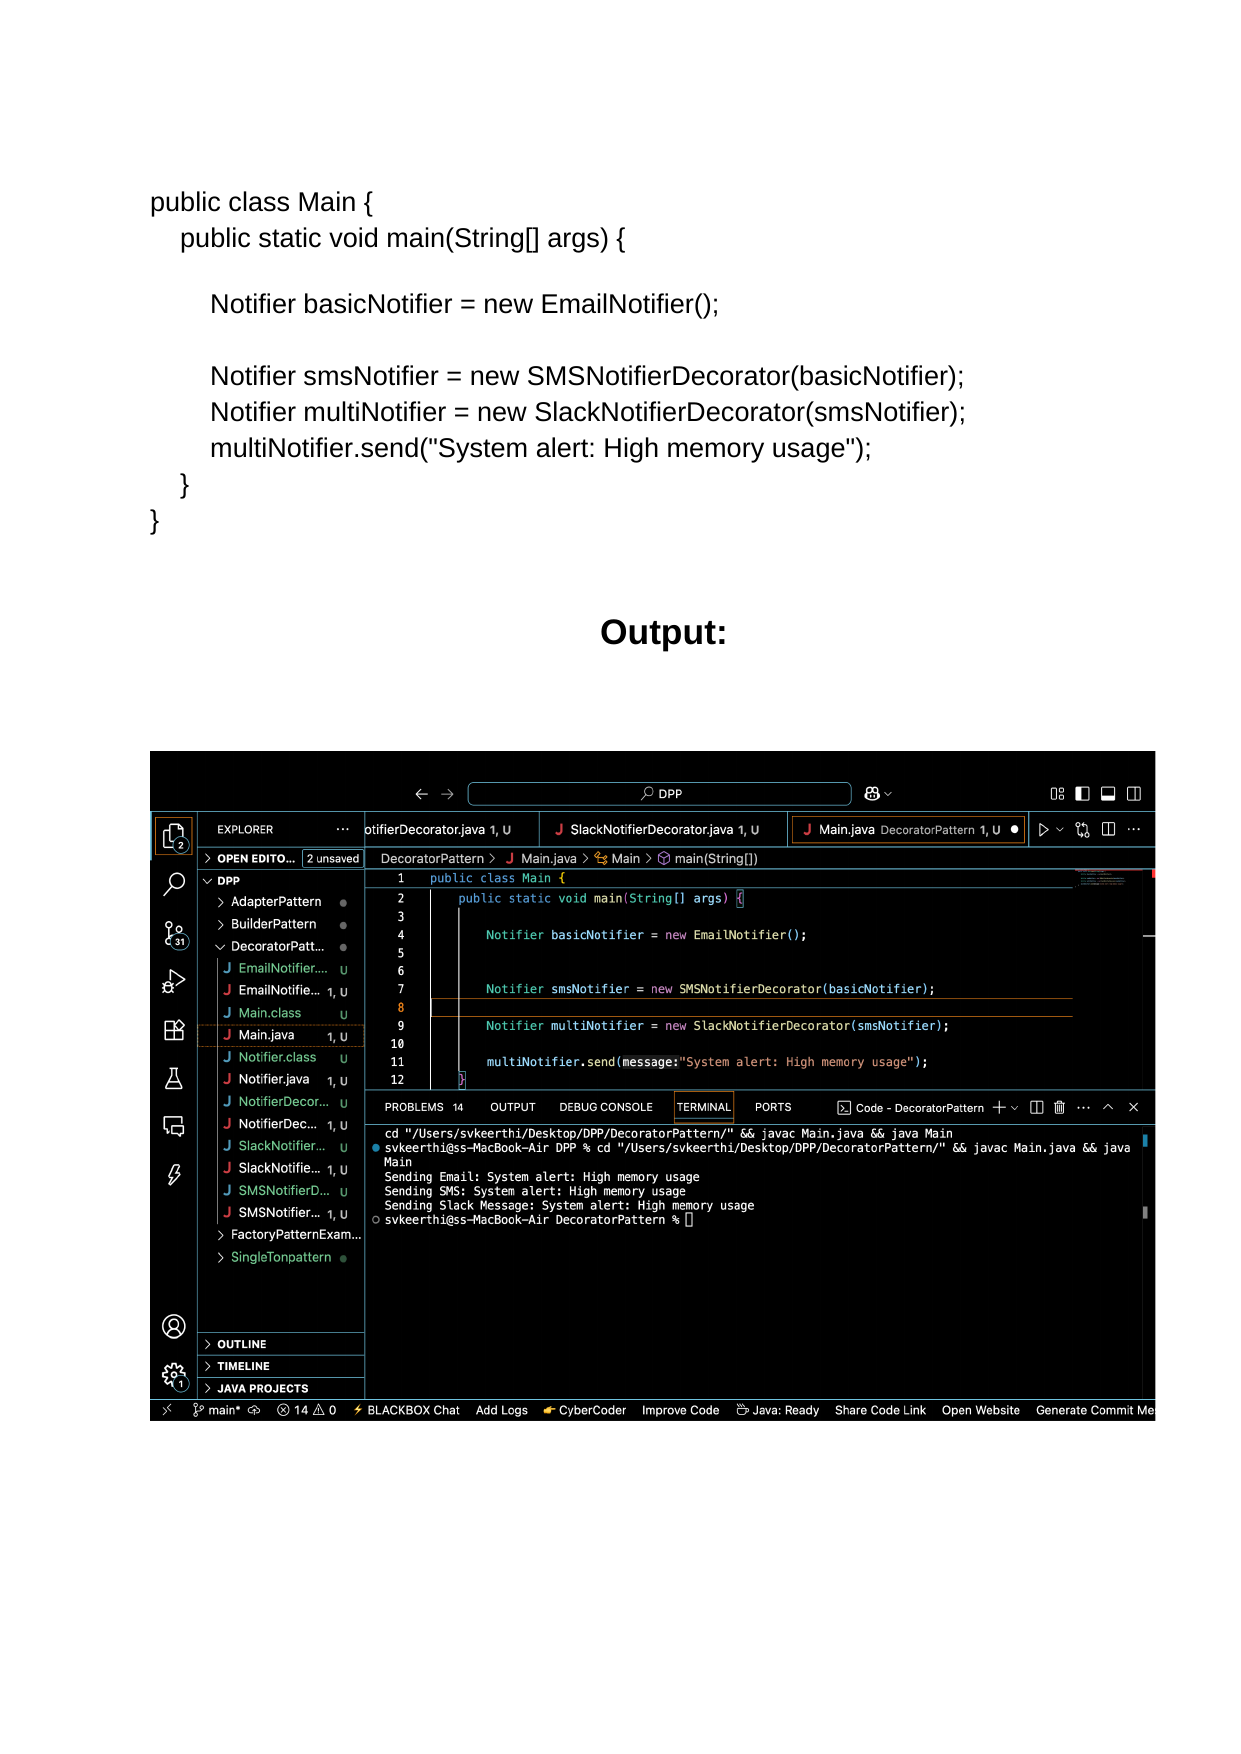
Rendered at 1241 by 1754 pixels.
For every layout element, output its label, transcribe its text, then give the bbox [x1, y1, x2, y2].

text } [150, 468, 1090, 499]
text public class Main { [150, 186, 1090, 217]
picture [150, 751, 1156, 1421]
text public static void main(String[] args) { [150, 222, 1090, 253]
text Notifier basicNotifier = new EmailNotifier(); [150, 288, 1090, 319]
text Notifier multiNotifier = new SlackNotifierDecorator(smsNotifier); [150, 396, 1090, 427]
text Output: [525, 611, 1090, 652]
text multiNotifier.send("System alert: High memory usage"); [150, 432, 1090, 463]
text } [150, 504, 1090, 535]
text Notifier smsNotifier = new SMSNotifierDecorator(basicNotifier); [150, 360, 1090, 391]
